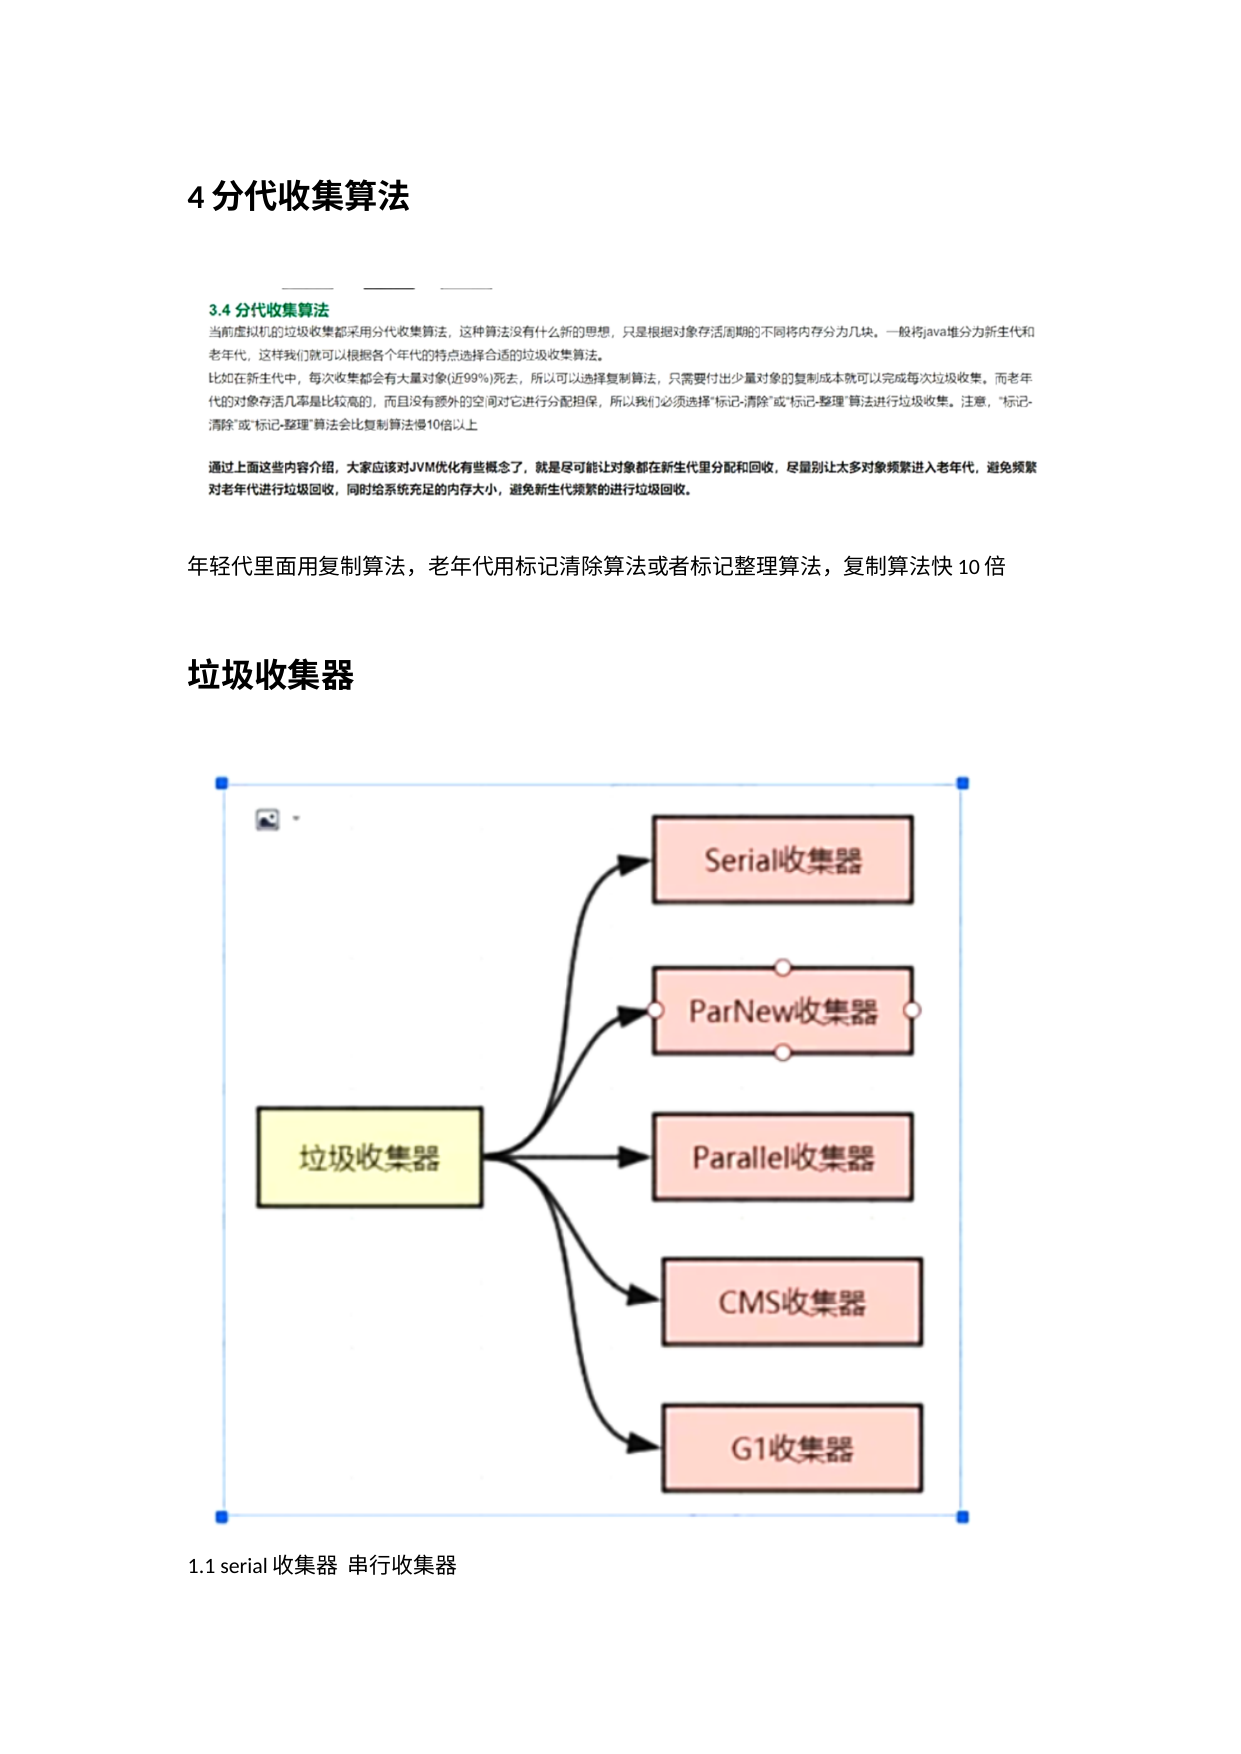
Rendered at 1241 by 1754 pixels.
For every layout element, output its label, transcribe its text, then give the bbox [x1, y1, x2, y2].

subtitle 垃圾收集器 [187, 641, 1053, 706]
text 1.1 serial收集器 串行收集器 [187, 1548, 1053, 1580]
text 年轻代里面用复制算法，老年代用标记清除算法或者标记整理算法，复制算法快10倍 [187, 549, 1053, 581]
subtitle 4分代收集算法 [187, 162, 1053, 227]
picture [187, 288, 1052, 508]
picture [187, 767, 987, 1532]
